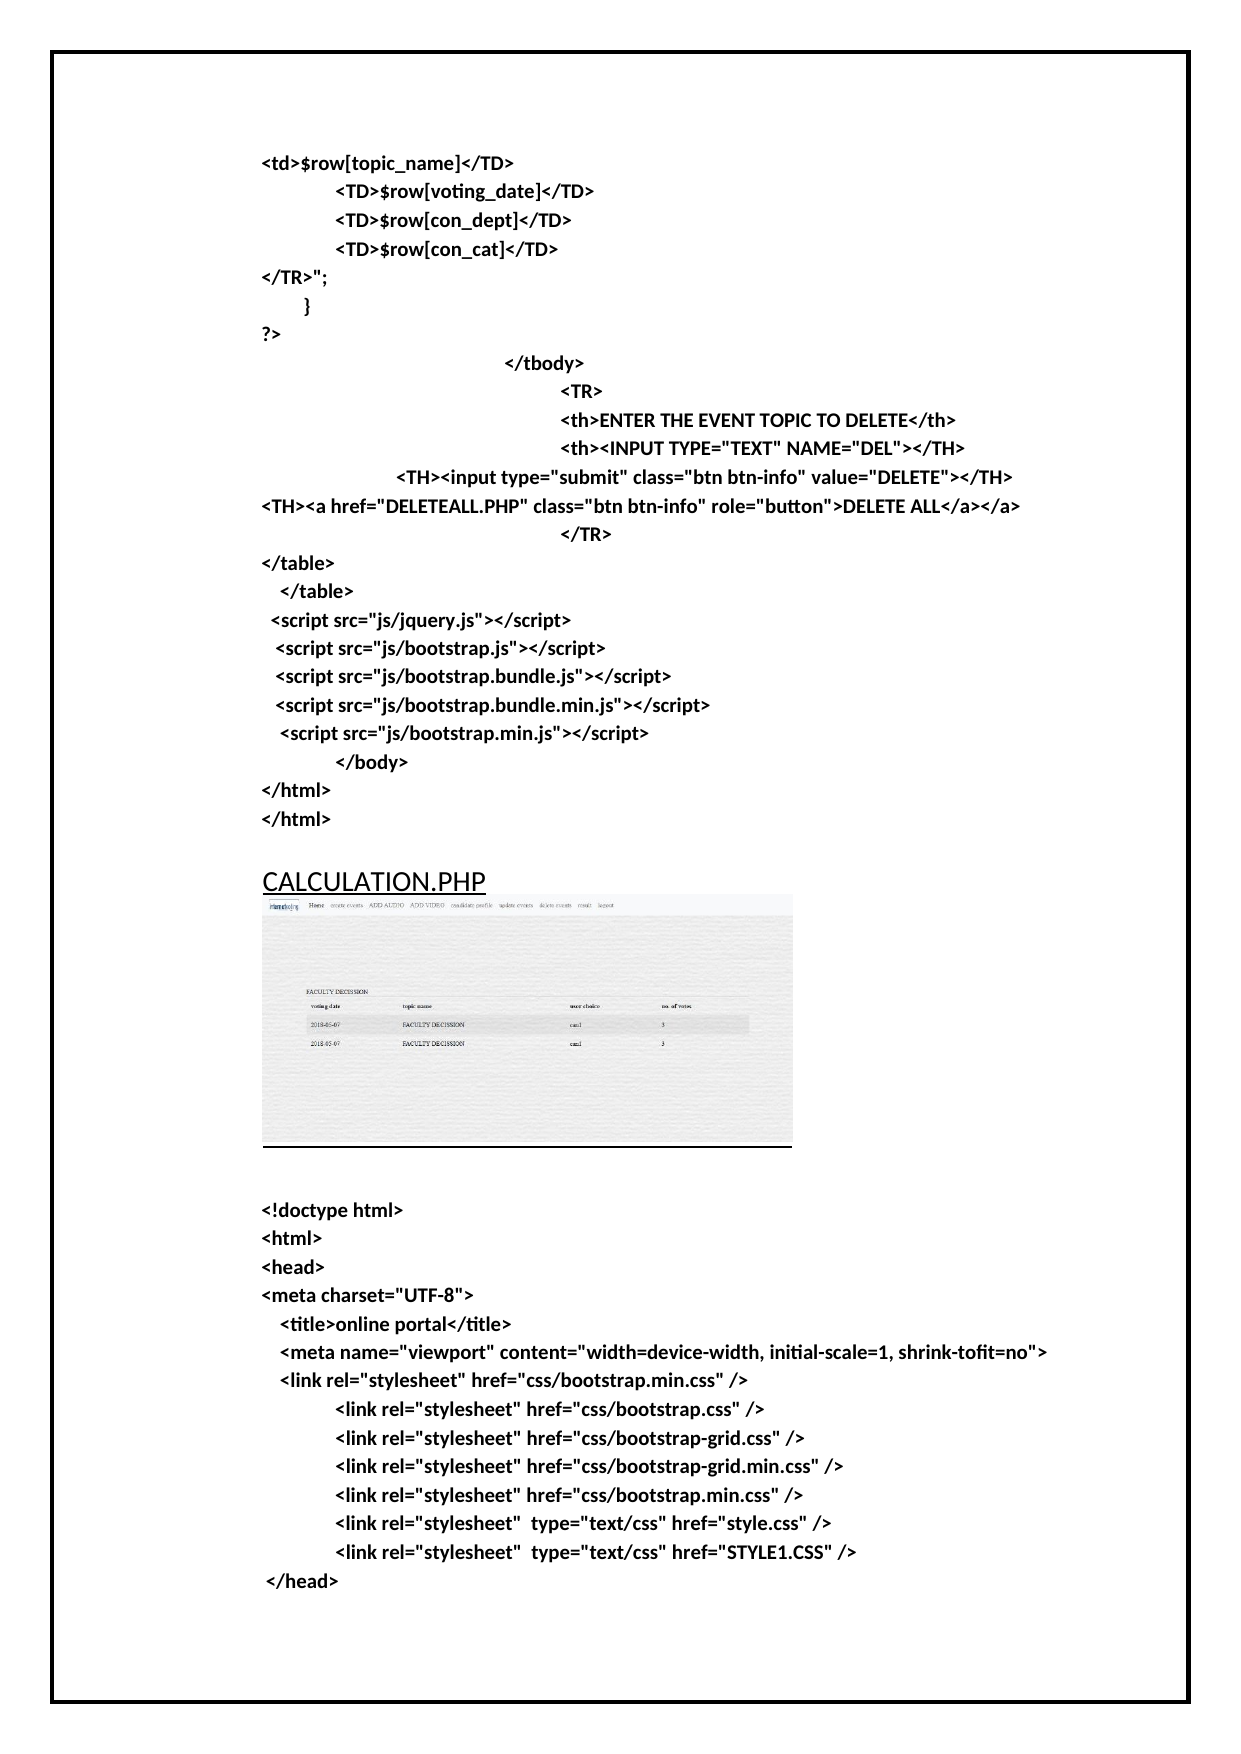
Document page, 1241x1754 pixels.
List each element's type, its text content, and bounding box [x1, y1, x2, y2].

text <TD>$row[voting_date]</TD> [112, 178, 1128, 204]
text <script src="js/jquery.js"></script> [261, 607, 1126, 632]
text <script src="js/bootstrap.js"></script> [261, 635, 1126, 661]
text </head> [261, 1568, 1126, 1593]
text <script src="js/bootstrap.bundle.js"></script> [261, 664, 1126, 689]
text </html> [261, 778, 1126, 803]
text <title>online portal</title> [261, 1311, 1126, 1336]
text </html> [261, 806, 1126, 832]
text <TH><input type="submit" class="btn btn-info" value="DELETE"></TH> [112, 464, 1128, 490]
text <script src="js/bootstrap.bundle.min.js"></script> [261, 692, 1126, 718]
text <TD>$row[con_dept]</TD> [112, 207, 1128, 232]
text } [261, 293, 1126, 318]
text </body> [112, 749, 1128, 774]
text <th><INPUT TYPE="TEXT" NAME="DEL"></TH> [112, 436, 1128, 461]
text <link rel="stylesheet" href="css/bootstrap-grid.css" /> [112, 1425, 1128, 1450]
text </tbody> [112, 350, 1128, 375]
text <td>$row[topic_name]</TD> [261, 150, 1126, 175]
text <link rel="stylesheet" href="css/bootstrap.min.css" /> [261, 1368, 1126, 1393]
text <meta charset="UTF-8"> [261, 1282, 1126, 1308]
text <link rel="stylesheet" type="text/css" href="STYLE1.CSS" /> [112, 1539, 1128, 1565]
picture [262, 894, 793, 1142]
text ?> [261, 321, 1126, 347]
text </TR>"; [261, 264, 1126, 290]
text <link rel="stylesheet" type="text/css" href="style.css" /> [112, 1511, 1128, 1536]
text <th>ENTER THE EVENT TOPIC TO DELETE</th> [112, 407, 1128, 432]
text <TR> [112, 378, 1128, 404]
text </table> [261, 578, 1126, 604]
text <link rel="stylesheet" href="css/bootstrap-grid.min.css" /> [112, 1453, 1128, 1479]
text <html> [261, 1225, 1126, 1251]
text <meta name="viewport" content="width=device-width, initial-scale=1, shrink-tofit=no"> [261, 1339, 1126, 1364]
text <TH><a href="DELETEALL.PHP" class="btn btn-info" role="button">DELETE ALL</a></a> [261, 493, 1126, 518]
text <link rel="stylesheet" href="css/bootstrap.min.css" /> [112, 1482, 1128, 1507]
text <link rel="stylesheet" href="css/bootstrap.css" /> [112, 1396, 1128, 1421]
text <head> [261, 1254, 1126, 1279]
text <!doctype html> [261, 1197, 1126, 1222]
text </TR> [112, 521, 1128, 547]
text <script src="js/bootstrap.min.js"></script> [261, 721, 1126, 746]
text </table> [261, 550, 1126, 575]
text <TD>$row[con_cat]</TD> [112, 236, 1128, 261]
